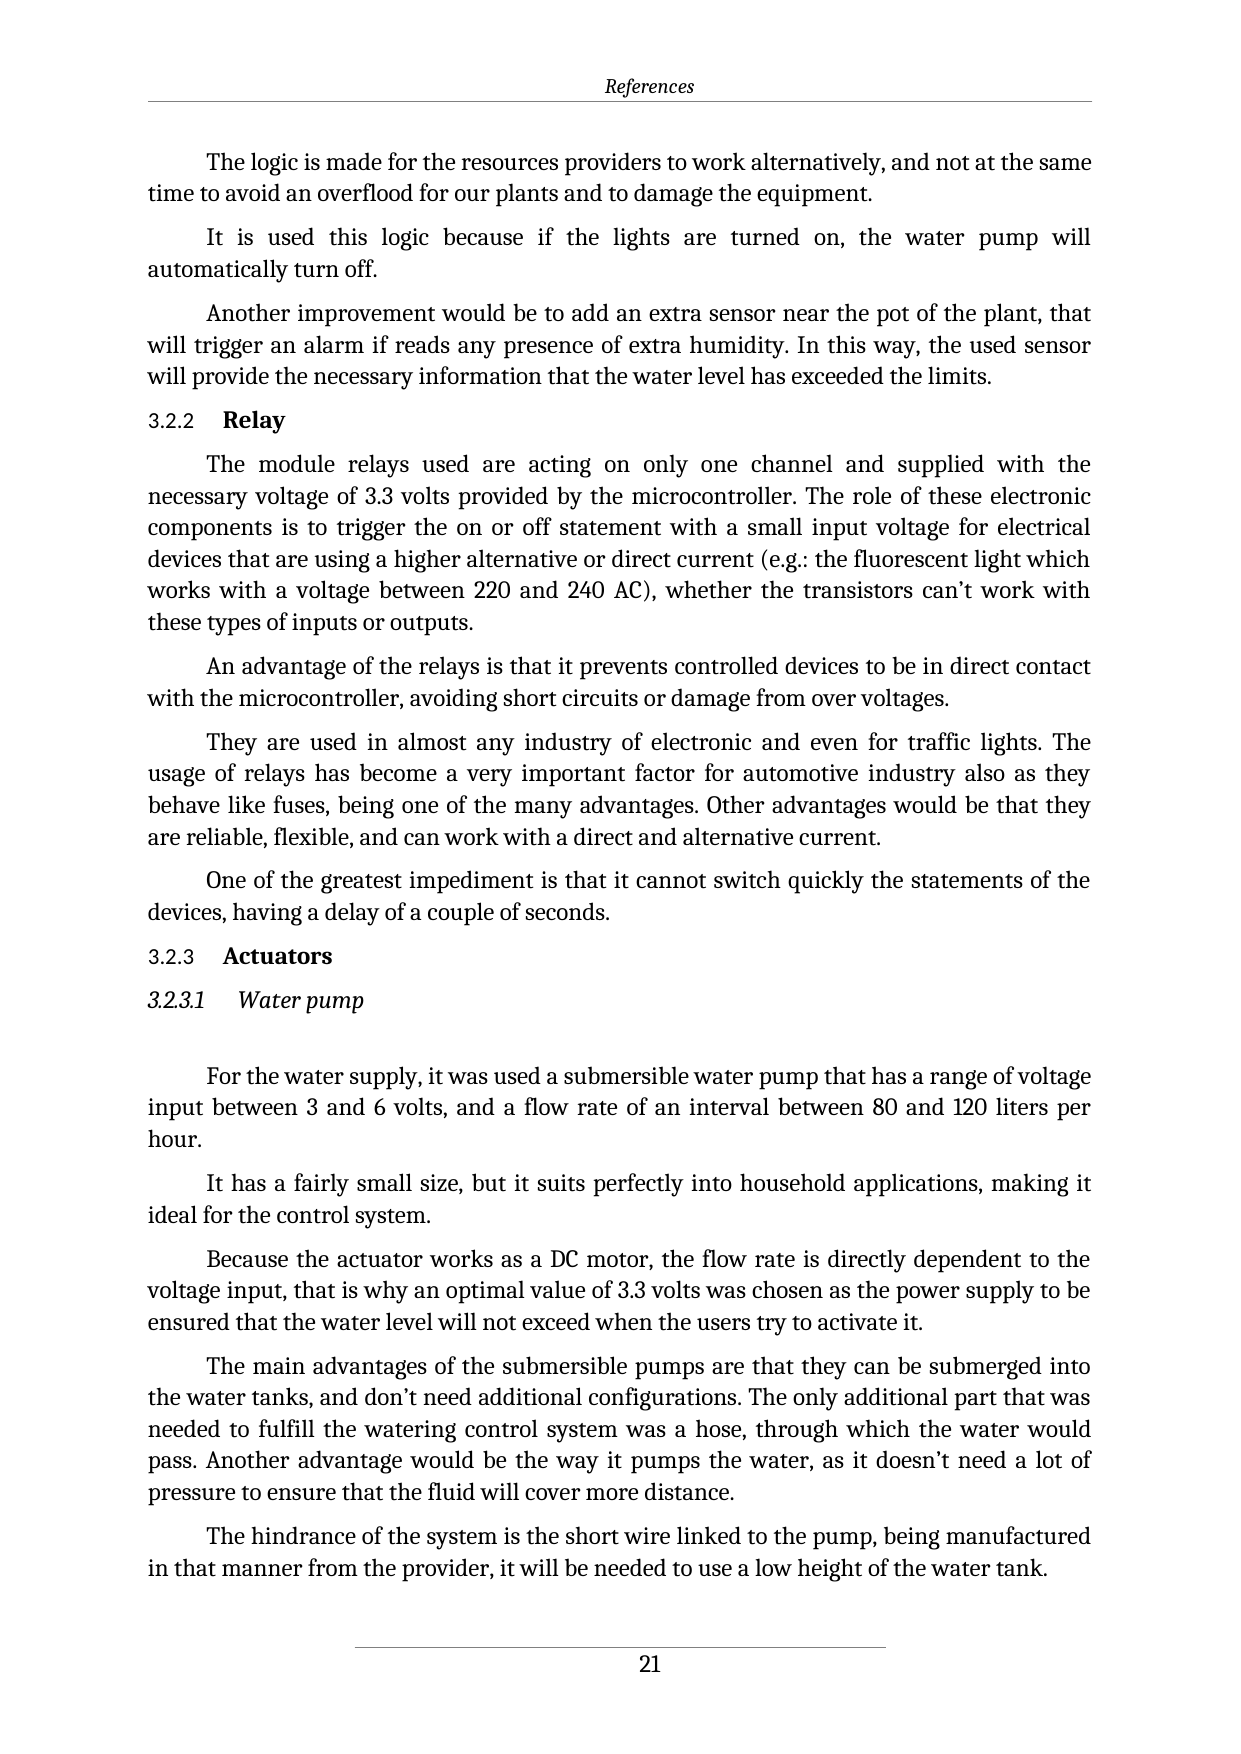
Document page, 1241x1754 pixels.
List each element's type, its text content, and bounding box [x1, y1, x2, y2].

subtitle Water pump [148, 986, 1092, 1015]
text They are used in almost any industry of electronic and even for traffic lights. The usage of relays has become a very important factor for automotive industry also as they behave like fuses, being one of the many advantages. Other advantages would be that they are reliable, flexible, and can work with a direct and alternative current. [148, 728, 1092, 851]
text An advantage of the relays is that it prevents controlled devices to be in direct contact with the microcontroller, avoiding short circuits or damage from over voltages. [148, 652, 1092, 712]
text It has a fairly small size, but it suits perfectly into household applications, making it ideal for the control system. [148, 1169, 1092, 1229]
subtitle Actuators [148, 942, 1092, 971]
text Another improvement would be to add an extra sensor near the pot of the plant, that will trigger an alarm if reads any presence of extra humidity. In this way, the used sensor will provide the necessary information that the water level has exceeded the limits. [148, 299, 1092, 391]
text One of the greatest impediment is that it cannot switch quickly the statements of the devices, having a delay of a couple of seconds. [148, 866, 1092, 927]
text Because the actuator works as a DC motor, the flow rate is directly dependent to the voltage input, that is why an optimal value of 3.3 volts was chosen as the power supply to be ensured that the water level will not exceed when the users try to activate it. [148, 1244, 1092, 1336]
text It is used this logic because if the lights are turned on, the water pump will automatically turn off. [148, 223, 1092, 284]
text The module relays used are acting on only one channel and supplied with the necessary voltage of 3.3 volts provided by the microcontroller. The role of these electronic components is to trigger the on or off statement with a small input voltage for electrical devices that are using a higher alternative or direct current (e.g.: the fluorescent light which works with a voltage between 220 and 240 AC), whether the transistors can’t work with these types of inputs or outputs. [148, 450, 1092, 637]
text The hindrance of the system is the short wire linked to the pump, being manufactured in that manner from the provider, it will be needed to use a low height of the water tank. [148, 1522, 1092, 1582]
text The logic is made for the resources providers to work alternatively, and not at the same time to avoid an overflood for our plants and to damage the equipment. [148, 148, 1092, 208]
text For the water supply, it was used a submersible water pump that has a range of voltage input between 3 and 6 volts, and a flow rate of an interval between 80 and 120 liters per hour. [148, 1062, 1092, 1154]
subtitle Relay [148, 406, 1092, 435]
text The main advantages of the submersible pumps are that they can be submerged into the water tanks, and don’t need additional configurations. The only additional part that was needed to fulfill the watering control system was a hose, through which the water would pass. Another advantage would be the way it pumps the water, as it doesn’t need a lot of pressure to ensure that the fluid will cover more distance. [148, 1352, 1092, 1507]
